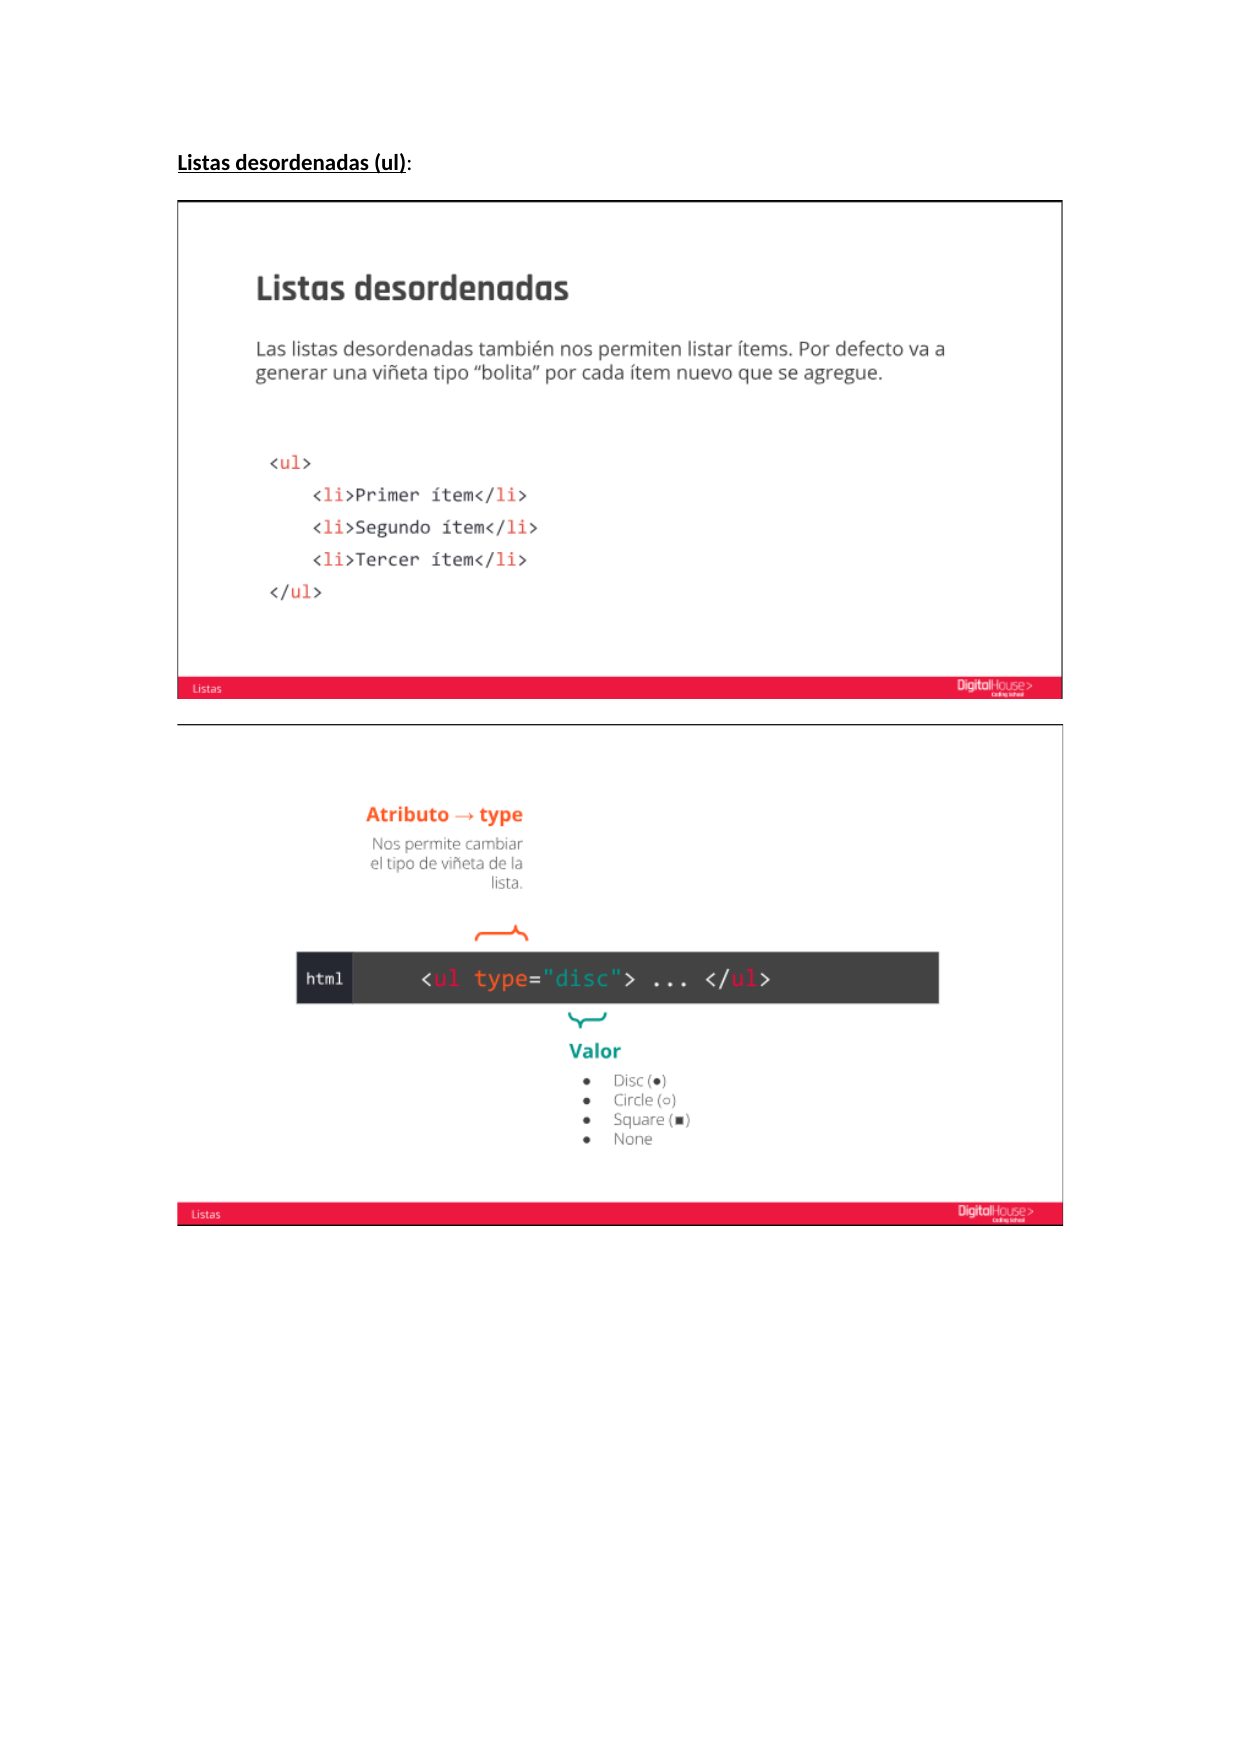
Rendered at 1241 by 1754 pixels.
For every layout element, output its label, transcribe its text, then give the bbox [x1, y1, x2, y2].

text Listas desordenadas (ul): [177, 148, 1063, 176]
picture [177, 200, 1064, 699]
picture [177, 724, 1064, 1226]
